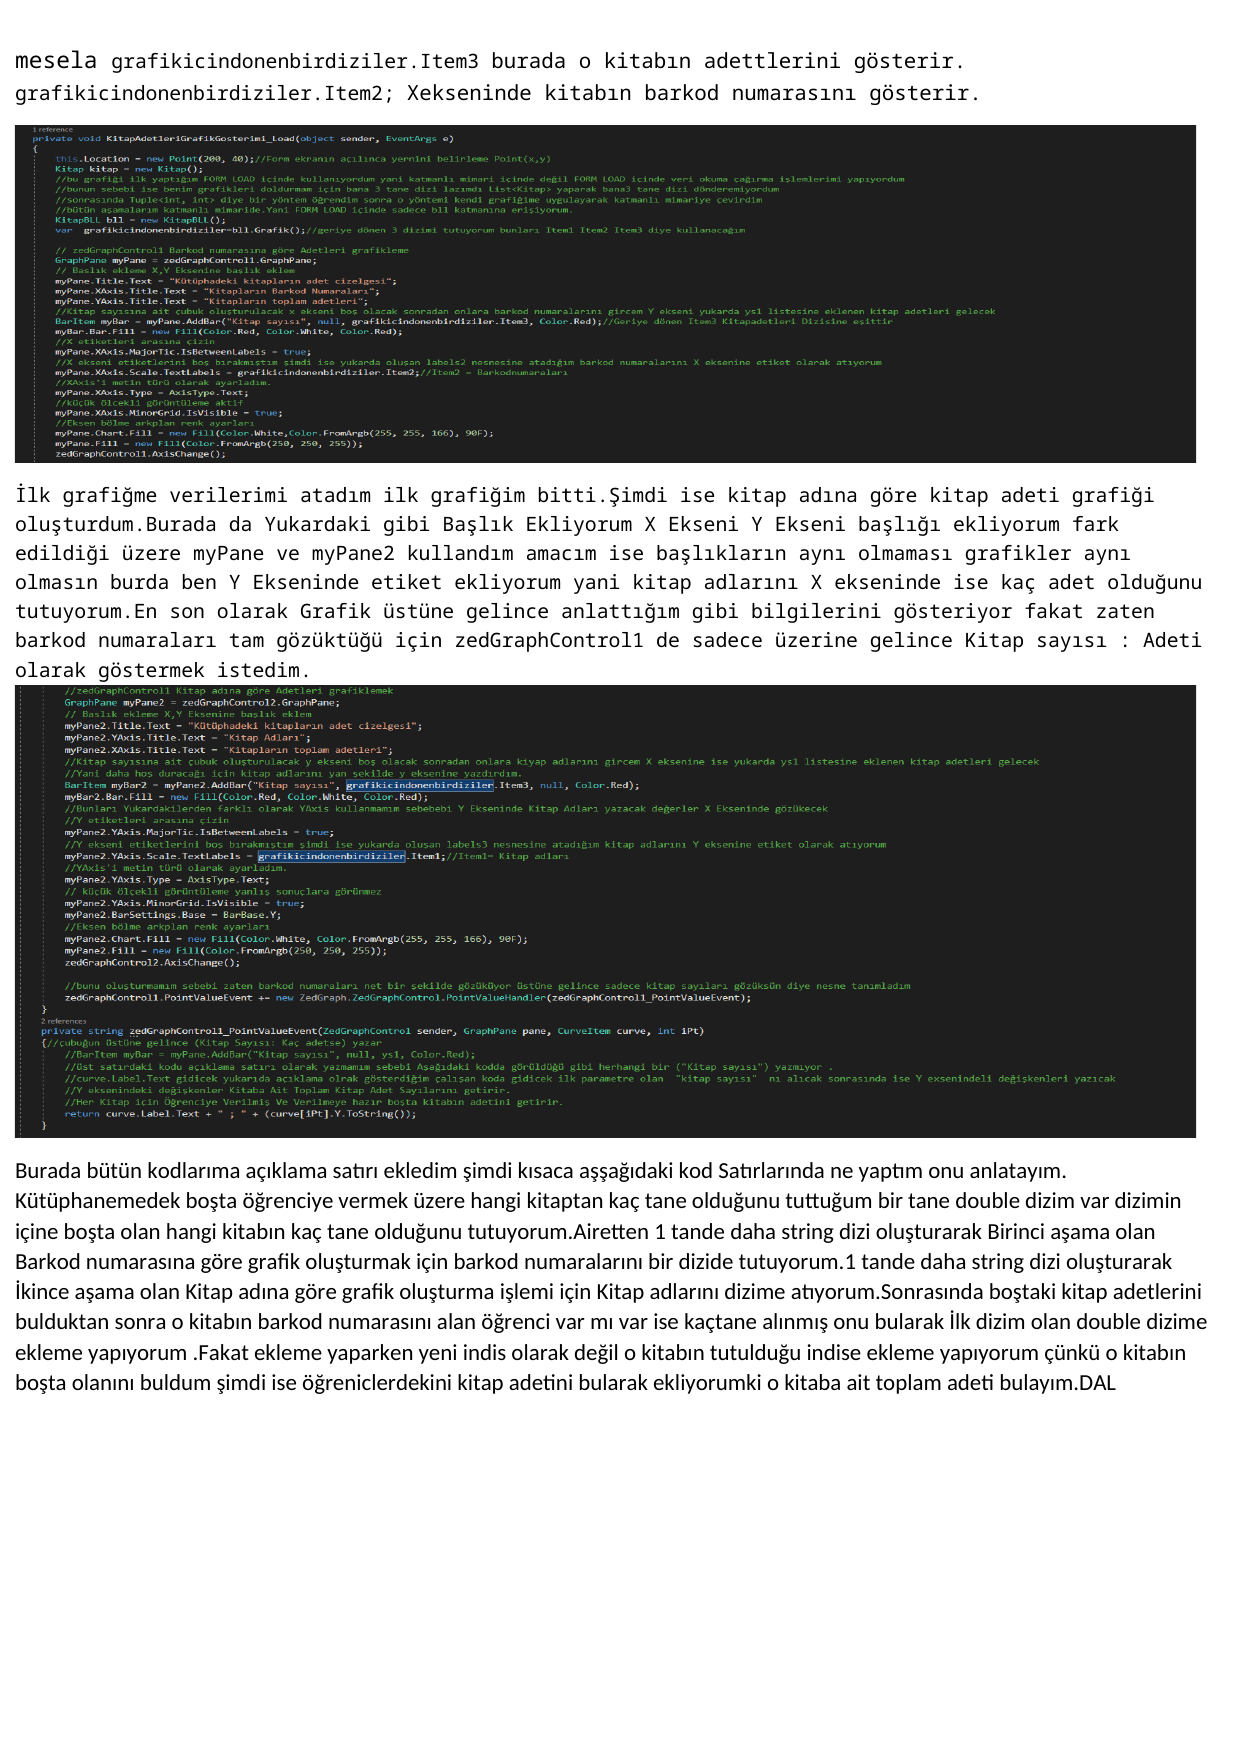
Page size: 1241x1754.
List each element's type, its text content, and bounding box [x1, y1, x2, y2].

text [15, 44, 1211, 106]
picture [14, 125, 1197, 463]
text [15, 1156, 1211, 1396]
picture [14, 685, 1197, 1138]
